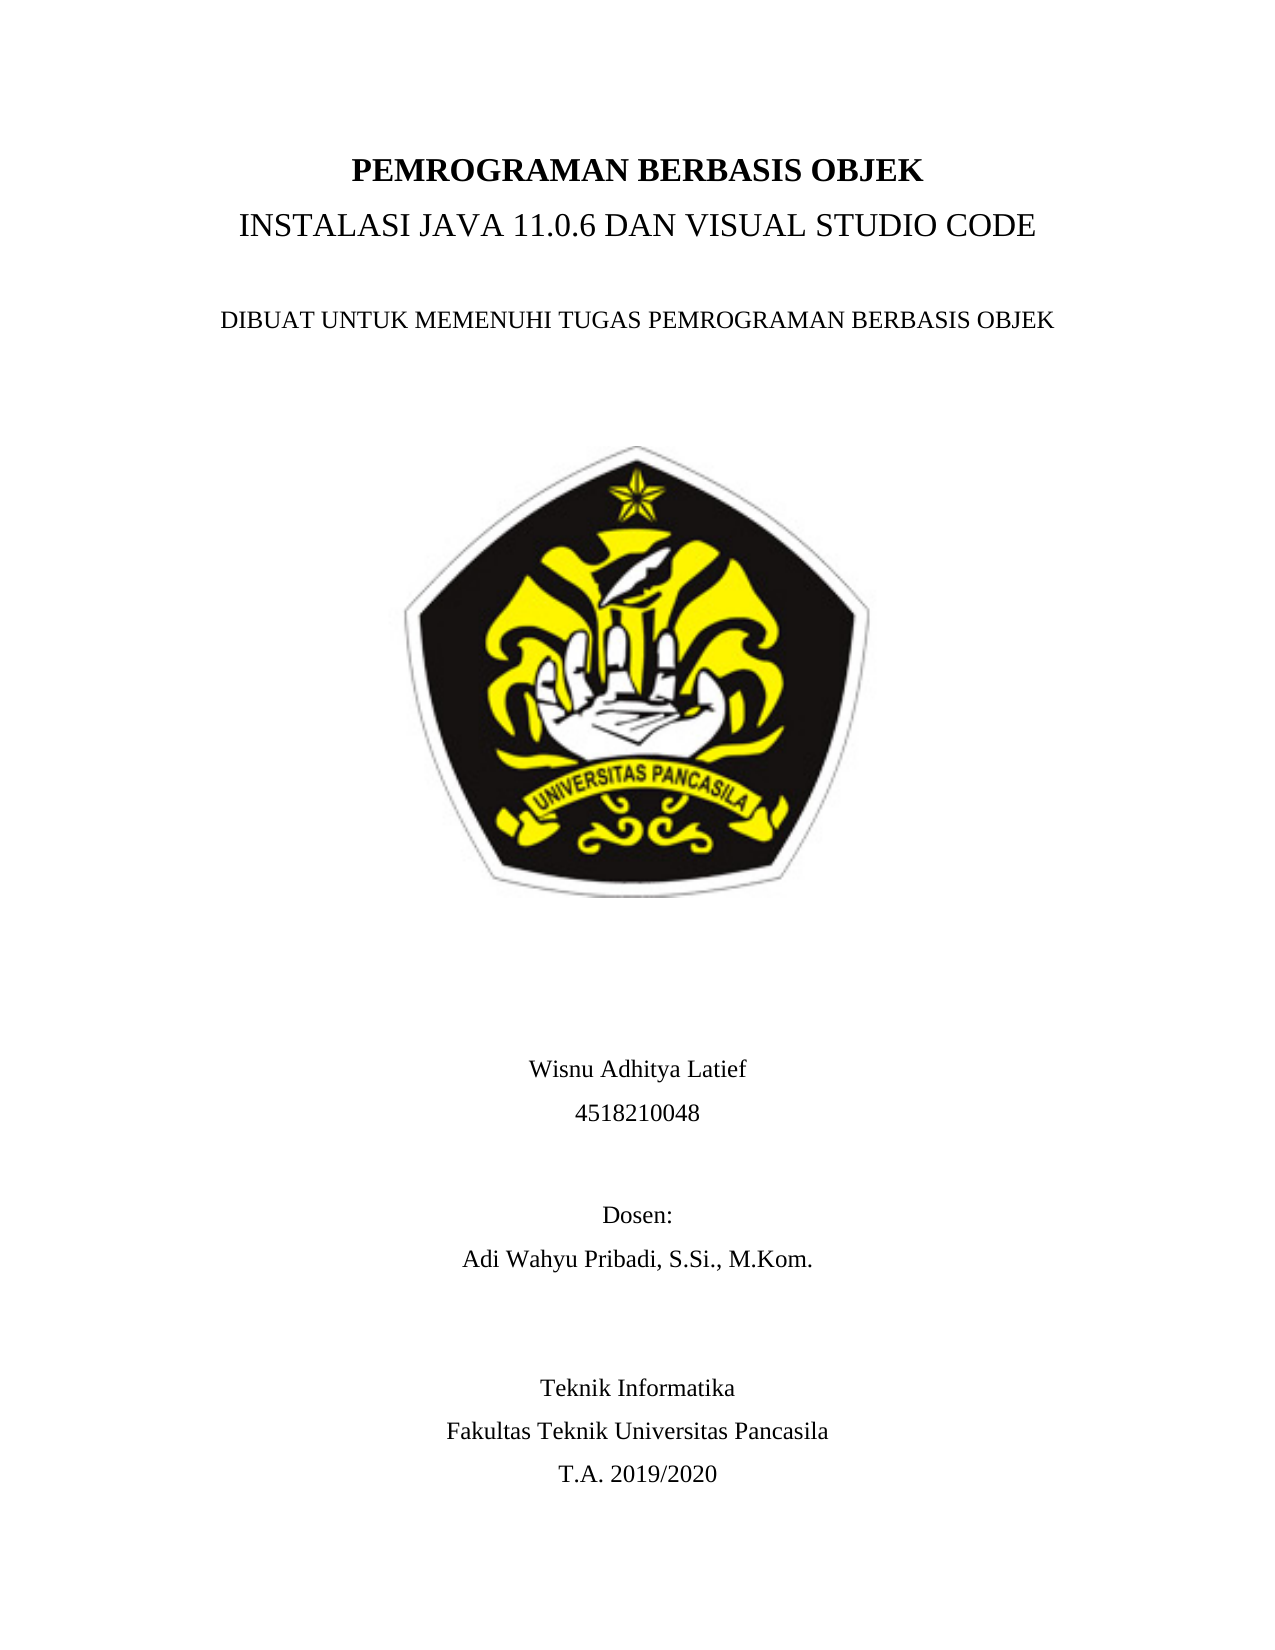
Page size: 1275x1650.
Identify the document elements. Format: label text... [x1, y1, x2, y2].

text Wisnu Adhitya Latief [150, 1054, 1125, 1083]
text Teknik Informatika [150, 1373, 1125, 1402]
text DIBUAT UNTUK MEMENUHI TUGAS PEMROGRAMAN BERBASIS OBJEK [150, 305, 1125, 334]
text T.A. 2019/2020 [150, 1459, 1125, 1488]
picture [299, 446, 976, 898]
text 4518210048 [150, 1098, 1125, 1126]
text Fakultas Teknik Universitas Pancasila [150, 1416, 1125, 1445]
text PEMROGRAMAN BERBASIS OBJEK [150, 150, 1125, 188]
text INSTALASI JAVA 11.0.6 DAN VISUAL STUDIO CODE [150, 205, 1125, 243]
text Adi Wahyu Pribadi, S.Si., M.Kom. [150, 1244, 1125, 1272]
text Dosen: [150, 1201, 1125, 1229]
